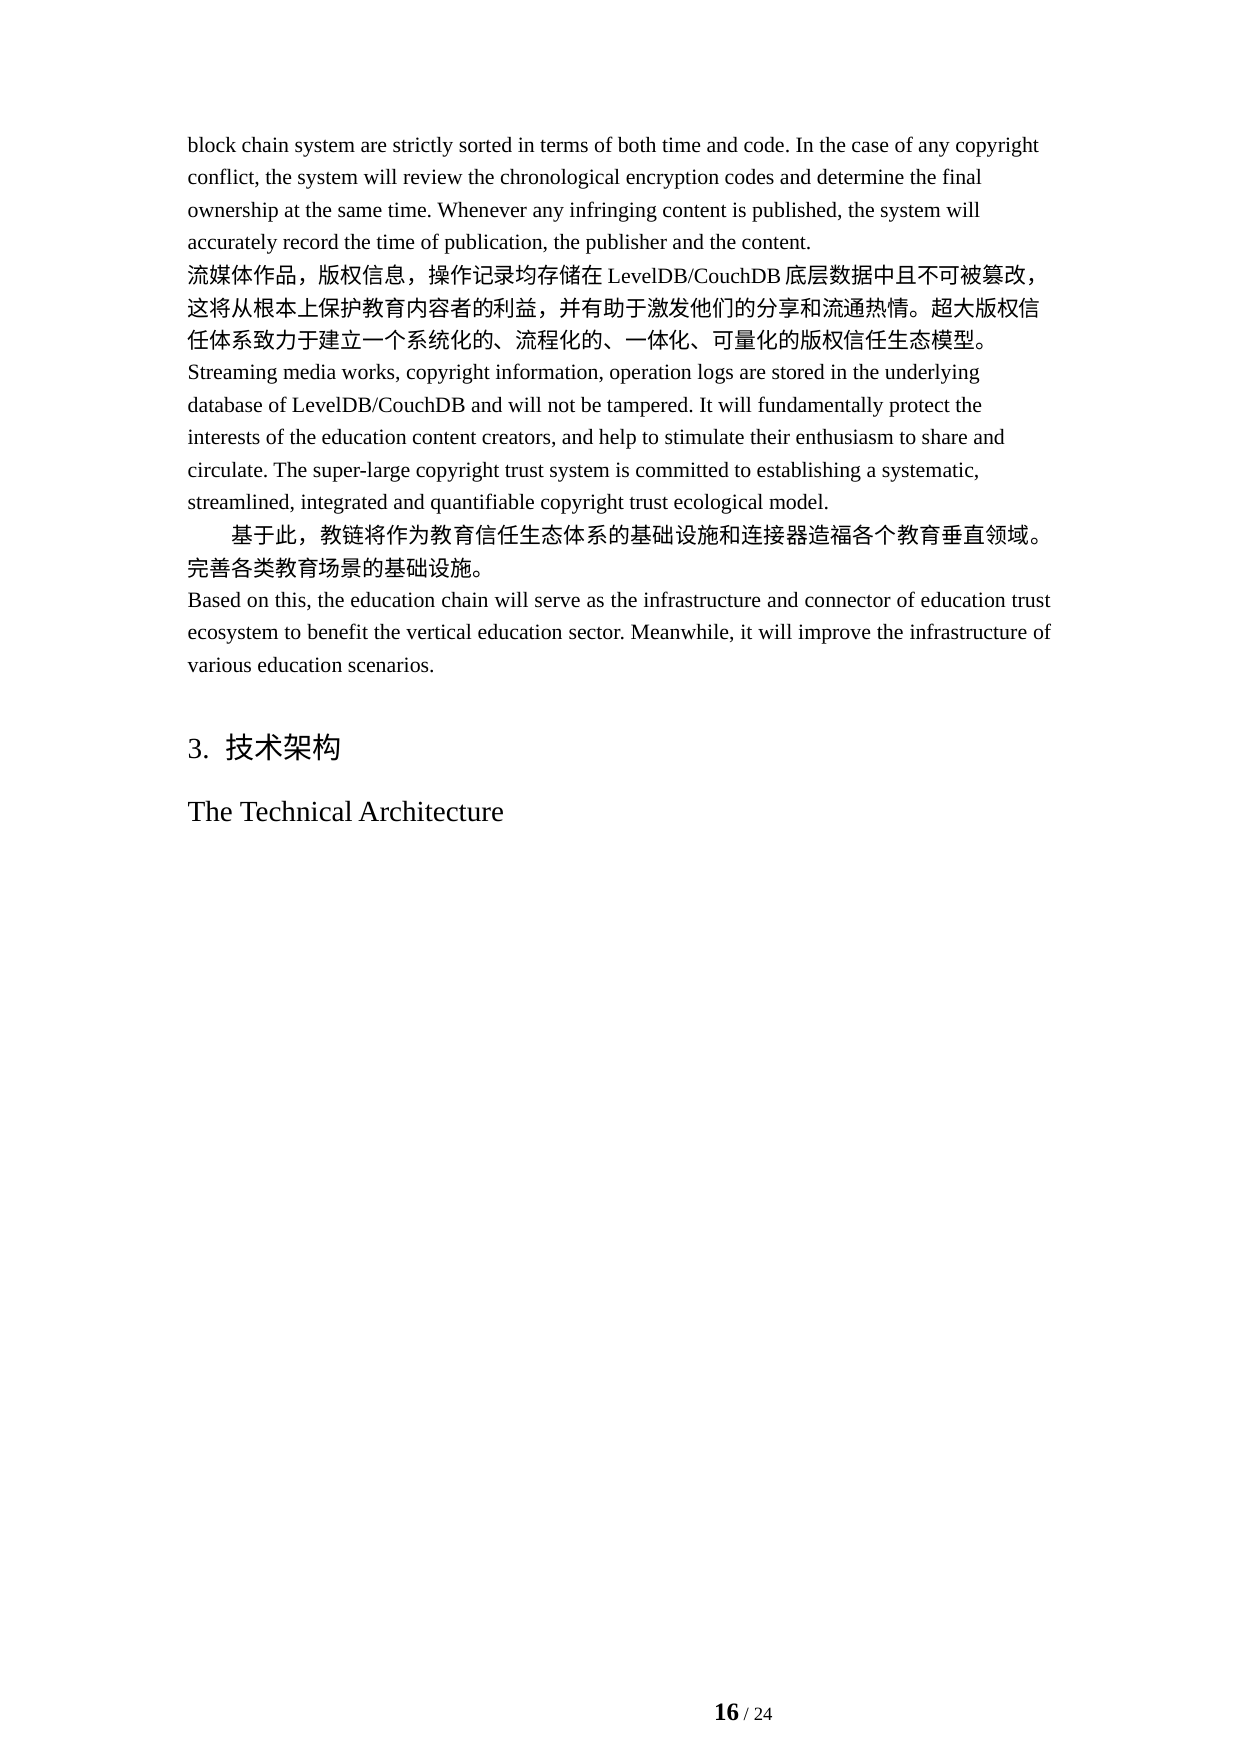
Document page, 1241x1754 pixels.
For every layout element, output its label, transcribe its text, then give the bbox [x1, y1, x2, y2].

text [187, 128, 1053, 258]
list The Technical Architecture [187, 778, 1053, 843]
text Streaming media works, copyright information, operation logs are stored in the underlying database of LevelDB/CouchDB and will not be tampered. It will fundamentally protect the interests of the education content creators, and help to stimulate their enthusiasm to share and circulate. The super-large copyright trust system is committed to establishing a systematic, streamlined, integrated and quantifiable copyright trust ecological model. [187, 356, 1053, 518]
text 流媒体作品，版权信息，操作记录均存储在LevelDB/CouchDB底层数据中且不可被篡改，这将从根本上保护教育内容者的利益，并有助于激发他们的分享和流通热情。超大版权信任体系致力于建立一个系统化的、流程化的、一体化、可量化的版权信任生态模型。 [187, 258, 1053, 356]
text Based on this, the education chain will serve as the infrastructure and connector of education trust ecosystem to benefit the vertical education sector. Meanwhile, it will improve the infrastructure of various education scenarios. [187, 583, 1053, 681]
text 基于此，教链将作为教育信任生态体系的基础设施和连接器造福各个教育垂直领域。完善各类教育场景的基础设施。 [187, 518, 1053, 583]
list 技术架构 [187, 713, 1053, 778]
